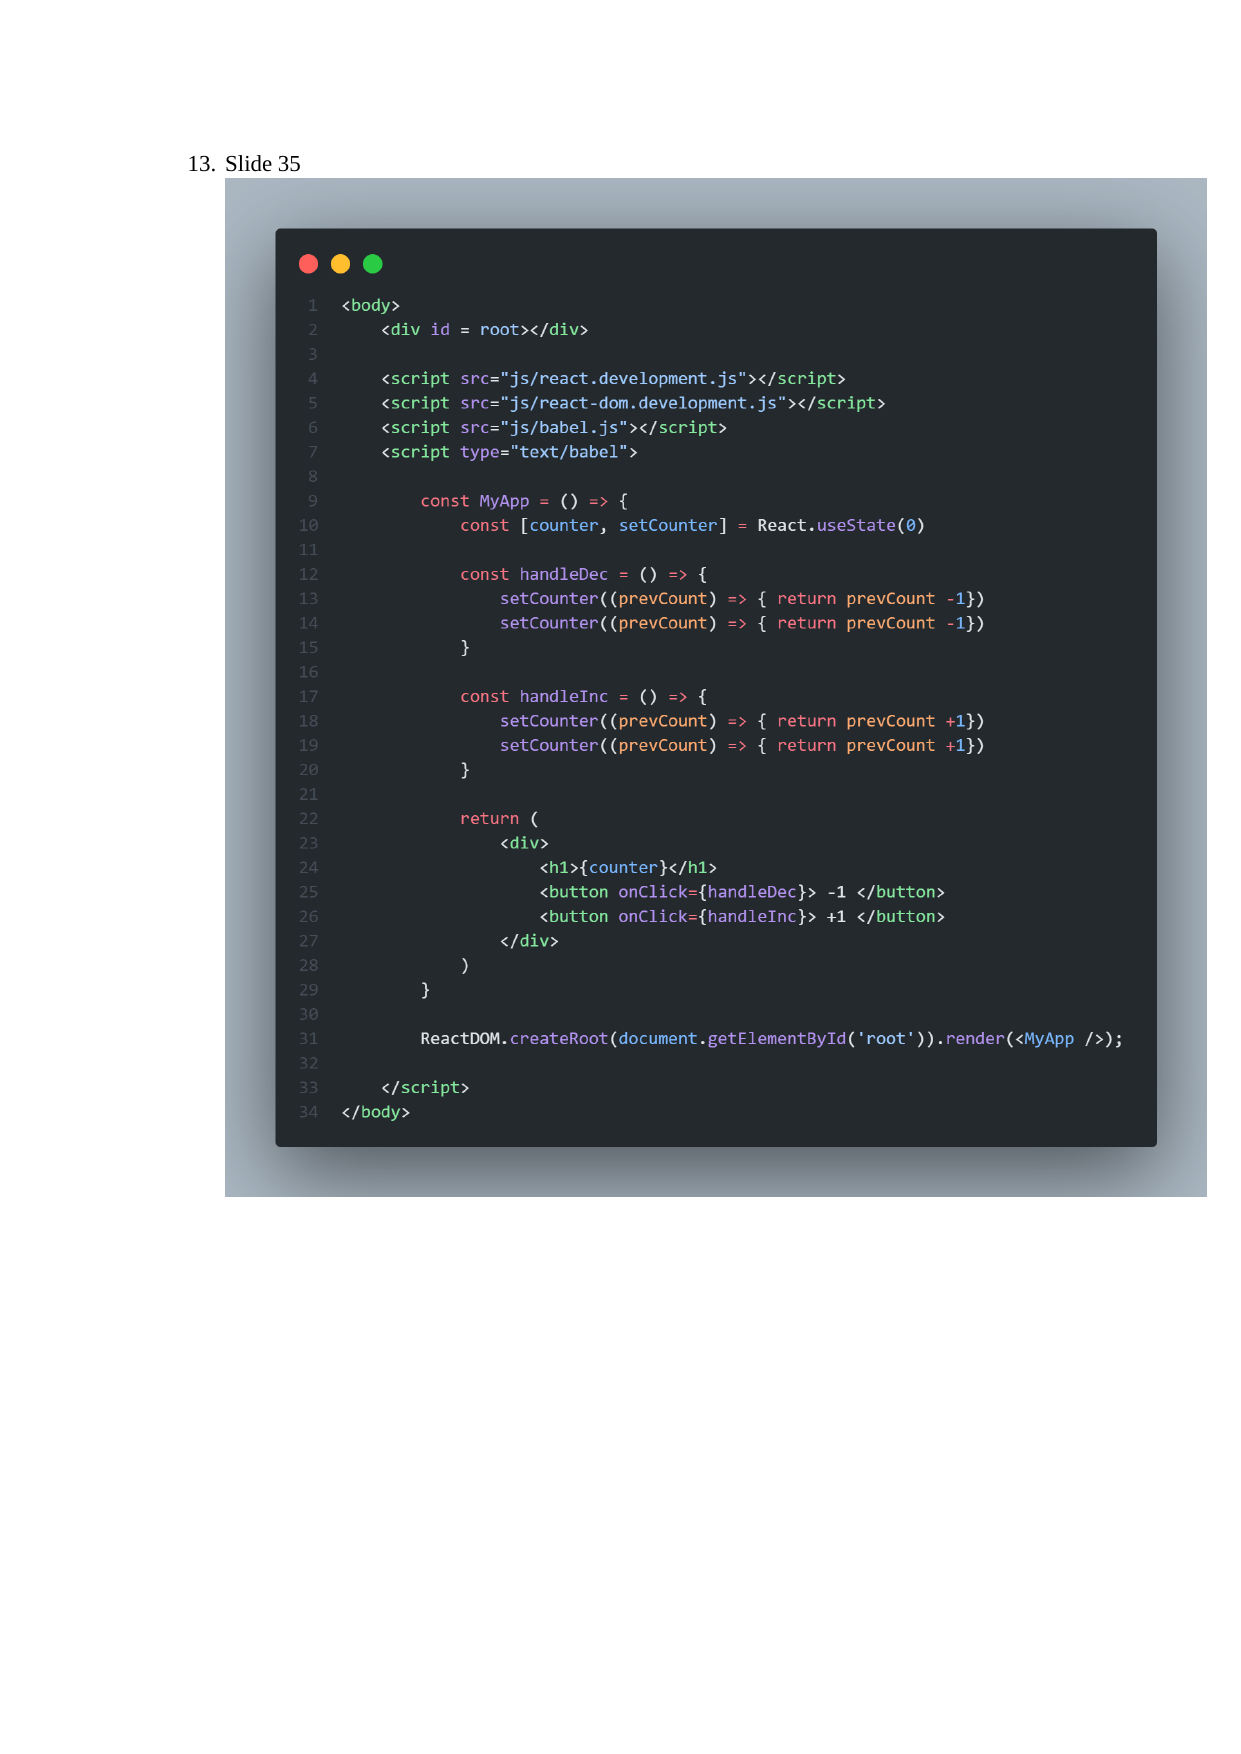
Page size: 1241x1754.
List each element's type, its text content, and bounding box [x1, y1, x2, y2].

list Slide 35 [187, 150, 1090, 176]
picture [225, 178, 1207, 1197]
